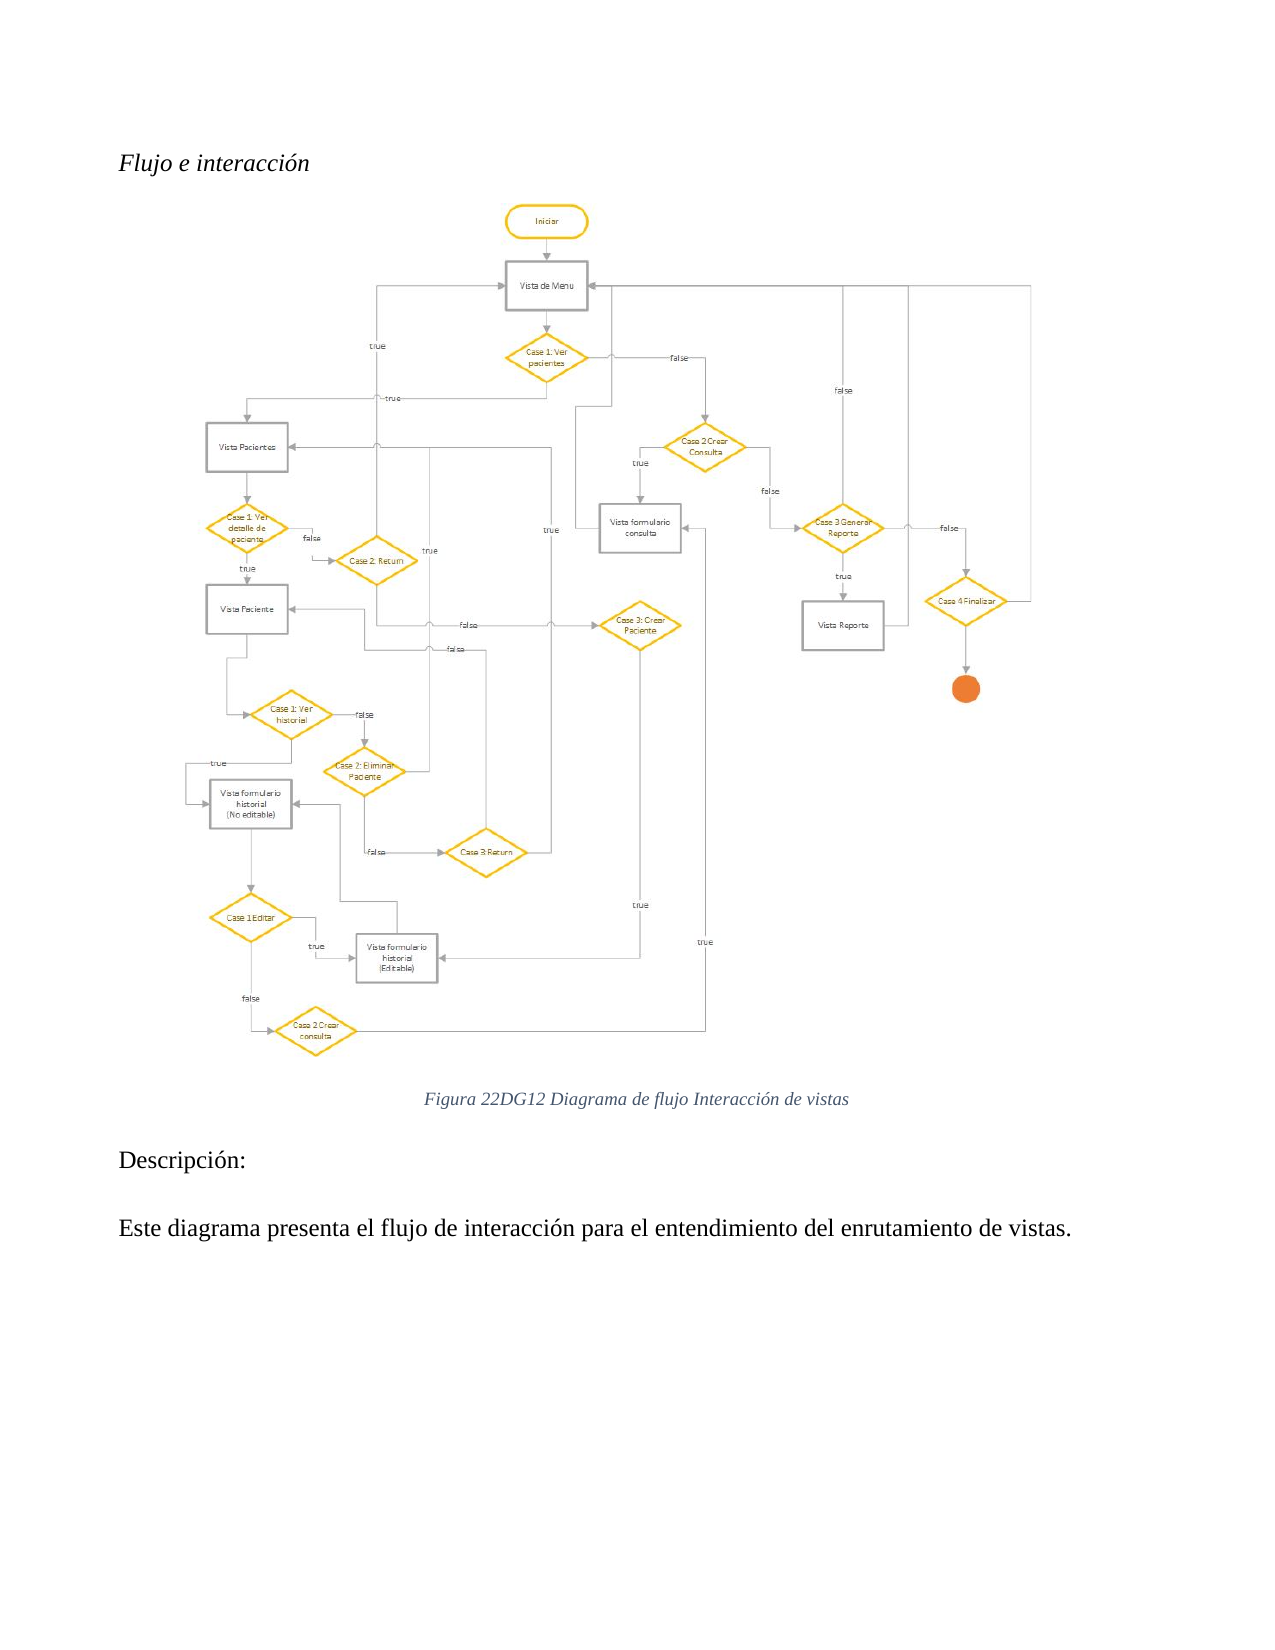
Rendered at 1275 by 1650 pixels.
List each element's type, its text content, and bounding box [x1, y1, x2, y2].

text Este diagrama presenta el flujo de interacción para el entendimiento del enrutamiento de vistas. [118, 1213, 1157, 1242]
picture [184, 203, 1032, 1057]
text Descripción: [118, 1145, 1157, 1174]
text Figura 23DG12 Diagrama de flujo Interacción de vistas [118, 1088, 1157, 1109]
subtitle Flujo e interacción [118, 148, 1157, 176]
